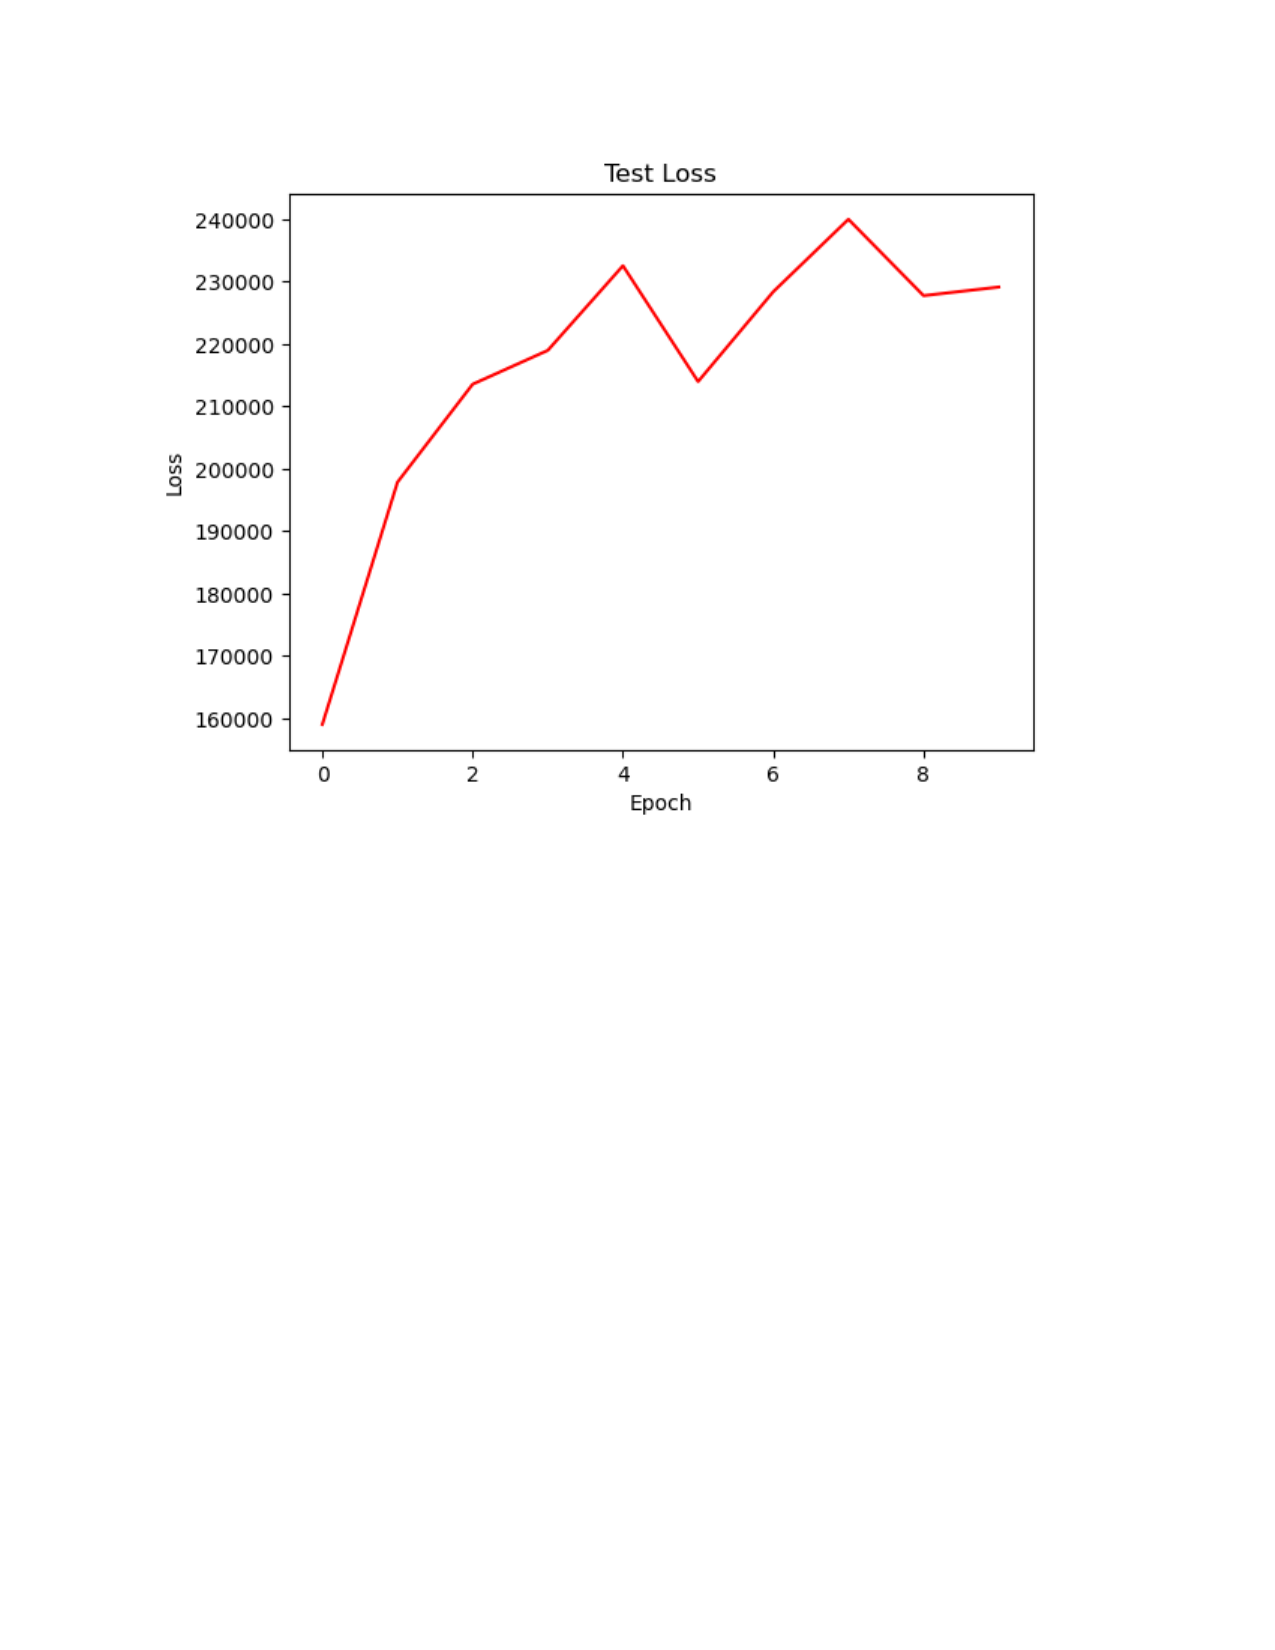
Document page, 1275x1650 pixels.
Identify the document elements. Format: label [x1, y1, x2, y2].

picture [150, 150, 1047, 830]
